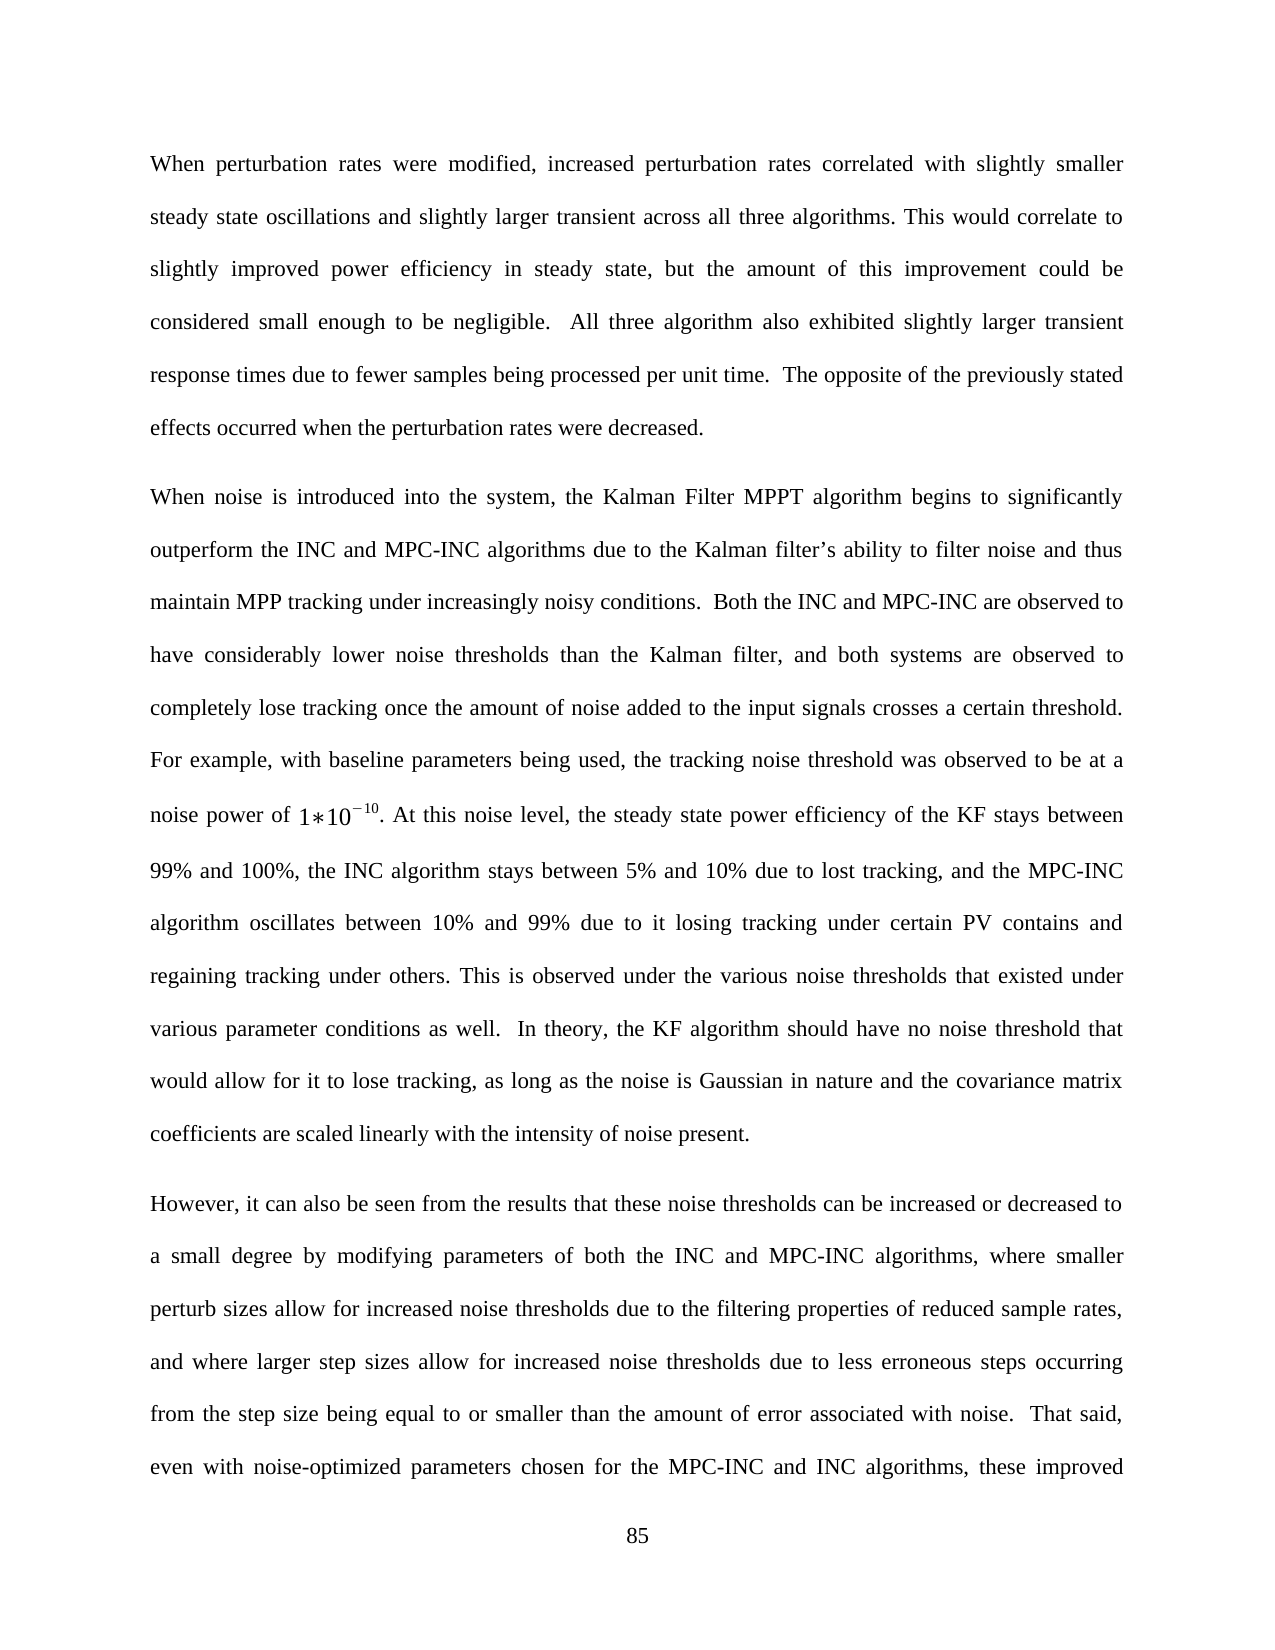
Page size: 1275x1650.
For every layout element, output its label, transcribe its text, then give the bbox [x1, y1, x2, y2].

text When perturbation rates were modified, increased perturbation rates correlated with slightly smaller steady state oscillations and slightly larger transient across all three algorithms. This would correlate to slightly improved power efficiency in steady state, but the amount of this improvement could be considered small enough to be negligible. All three algorithm also exhibited slightly larger transient response times due to fewer samples being processed per unit time. The opposite of the previously stated effects occurred when the perturbation rates were decreased. [150, 150, 1125, 440]
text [150, 1189, 1125, 1479]
text When noise is introduced into the system, the Kalman Filter MPPT algorithm begins to significantly outperform the INC and MPC-INC algorithms due to the Kalman filter’s ability to filter noise and thus maintain MPP tracking under increasingly noisy conditions. Both the INC and MPC-INC are observed to have considerably lower noise thresholds than the Kalman filter, and both systems are observed to completely lose tracking once the amount of noise added to the input signals crosses a certain threshold. For example, with baseline parameters being used, the tracking noise threshold was observed to be at a noise power of . At this noise level, the steady state power efficiency of the KF stays between 99% and 100%, the INC algorithm stays between 5% and 10% due to lost tracking, and the MPC-INC algorithm oscillates between 10% and 99% due to it losing tracking under certain PV contains and regaining tracking under others. This is observed under the various noise thresholds that existed under various parameter conditions as well. In theory, the KF algorithm should have no noise threshold that would allow for it to lose tracking, as long as the noise is Gaussian in nature and the covariance matrix coefficients are scaled linearly with the intensity of noise present. [150, 483, 1125, 1147]
